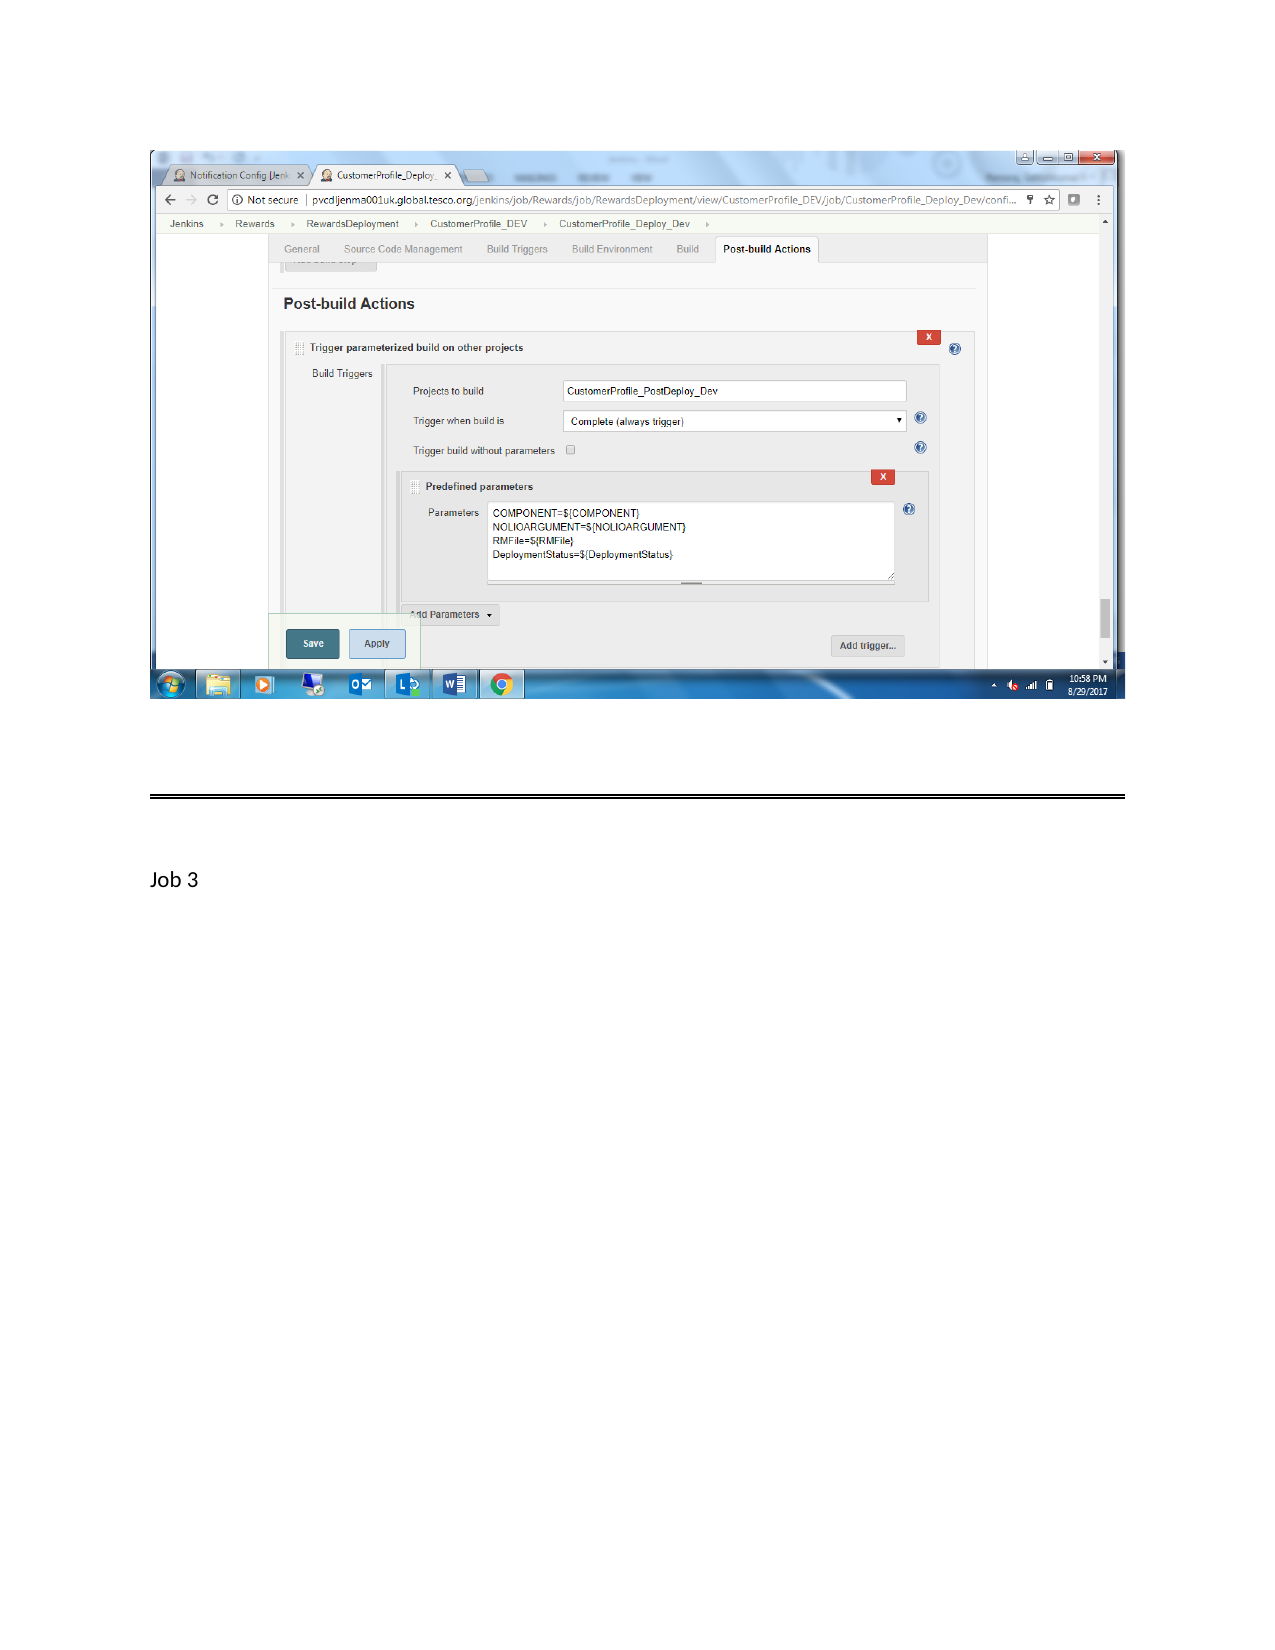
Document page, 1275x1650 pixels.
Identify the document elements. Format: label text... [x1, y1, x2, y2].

text Job 3 [150, 865, 1125, 893]
picture [150, 150, 1125, 699]
